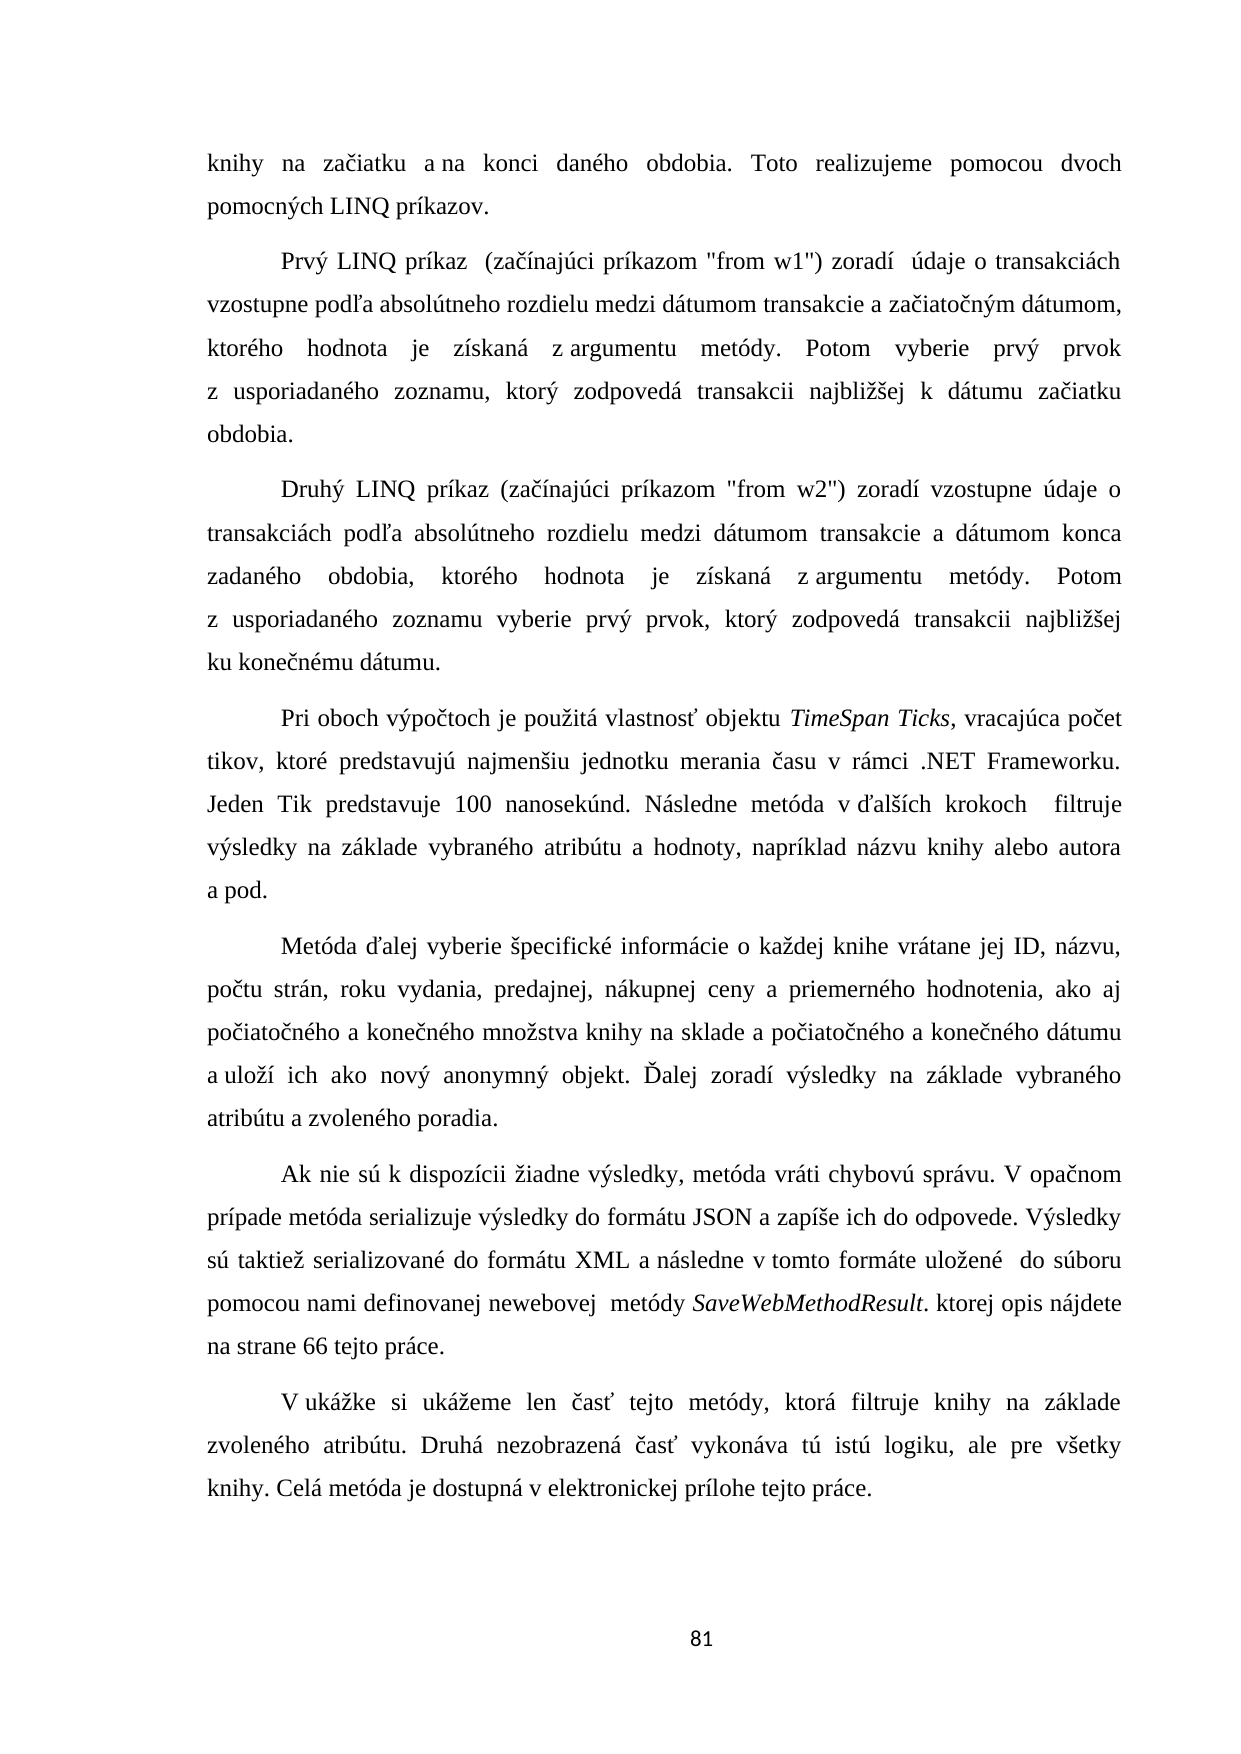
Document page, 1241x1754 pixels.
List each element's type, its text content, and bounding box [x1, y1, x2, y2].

text Metóda ďalej vyberie špecifické informácie o každej knihe vrátane jej ID, názvu, počtu strán, roku vydania, predajnej, nákupnej ceny a priemerného hodnotenia, ako aj počiatočného a konečného množstva knihy na sklade a počiatočného a konečného dátumu a uloží ich ako nový anonymný objekt. Ďalej zoradí výsledky na základe vybraného atribútu a zvoleného poradia. [207, 931, 1122, 1132]
text Druhý LINQ príkaz (začínajúci príkazom "from w2") zoradí vzostupne údaje o transakciách podľa absolútneho rozdielu medzi dátumom transakcie a dátumom konca zadaného obdobia, ktorého hodnota je získaná z argumentu metódy. Potom z usporiadaného zoznamu vyberie prvý prvok, ktorý zodpovedá transakcii najbližšej ku konečnému dátumu. [207, 474, 1122, 676]
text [207, 148, 1122, 219]
text Pri oboch výpočtoch je použitá vlastnosť objektu TimeSpan Ticks, vracajúca počet tikov, ktoré predstavujú najmenšiu jednotku merania času v rámci .NET Frameworku. Jeden Tik predstavuje 100 nanosekúnd. Následne metóda v ďalších krokoch filtruje výsledky na základe vybraného atribútu a hodnoty, napríklad názvu knihy alebo autora a pod. [207, 703, 1122, 904]
text V ukážke si ukážeme len časť tejto metódy, ktorá filtruje knihy na základe zvoleného atribútu. Druhá nezobrazená časť vykonáva tú istú logiku, ale pre všetky knihy. Celá metóda je dostupná v elektronickej prílohe tejto práce. [207, 1387, 1122, 1502]
text Prvý LINQ príkaz (začínajúci príkazom "from w1") zoradí údaje o transakciách vzostupne podľa absolútneho rozdielu medzi dátumom transakcie a začiatočným dátumom, ktorého hodnota je získaná z argumentu metódy. Potom vyberie prvý prvok z usporiadaného zoznamu, ktorý zodpovedá transakcii najbližšej k dátumu začiatku obdobia. [207, 246, 1122, 448]
text Ak nie sú k dispozícii žiadne výsledky, metóda vráti chybovú správu. V opačnom prípade metóda serializuje výsledky do formátu JSON a zapíše ich do odpovede. Výsledky sú taktiež serializované do formátu XML a následne v tomto formáte uložené do súboru pomocou nami definovanej newebovej metódy SaveWebMethodResult. ktorej opis nájdete na strane 66 tejto práce. [207, 1159, 1122, 1360]
